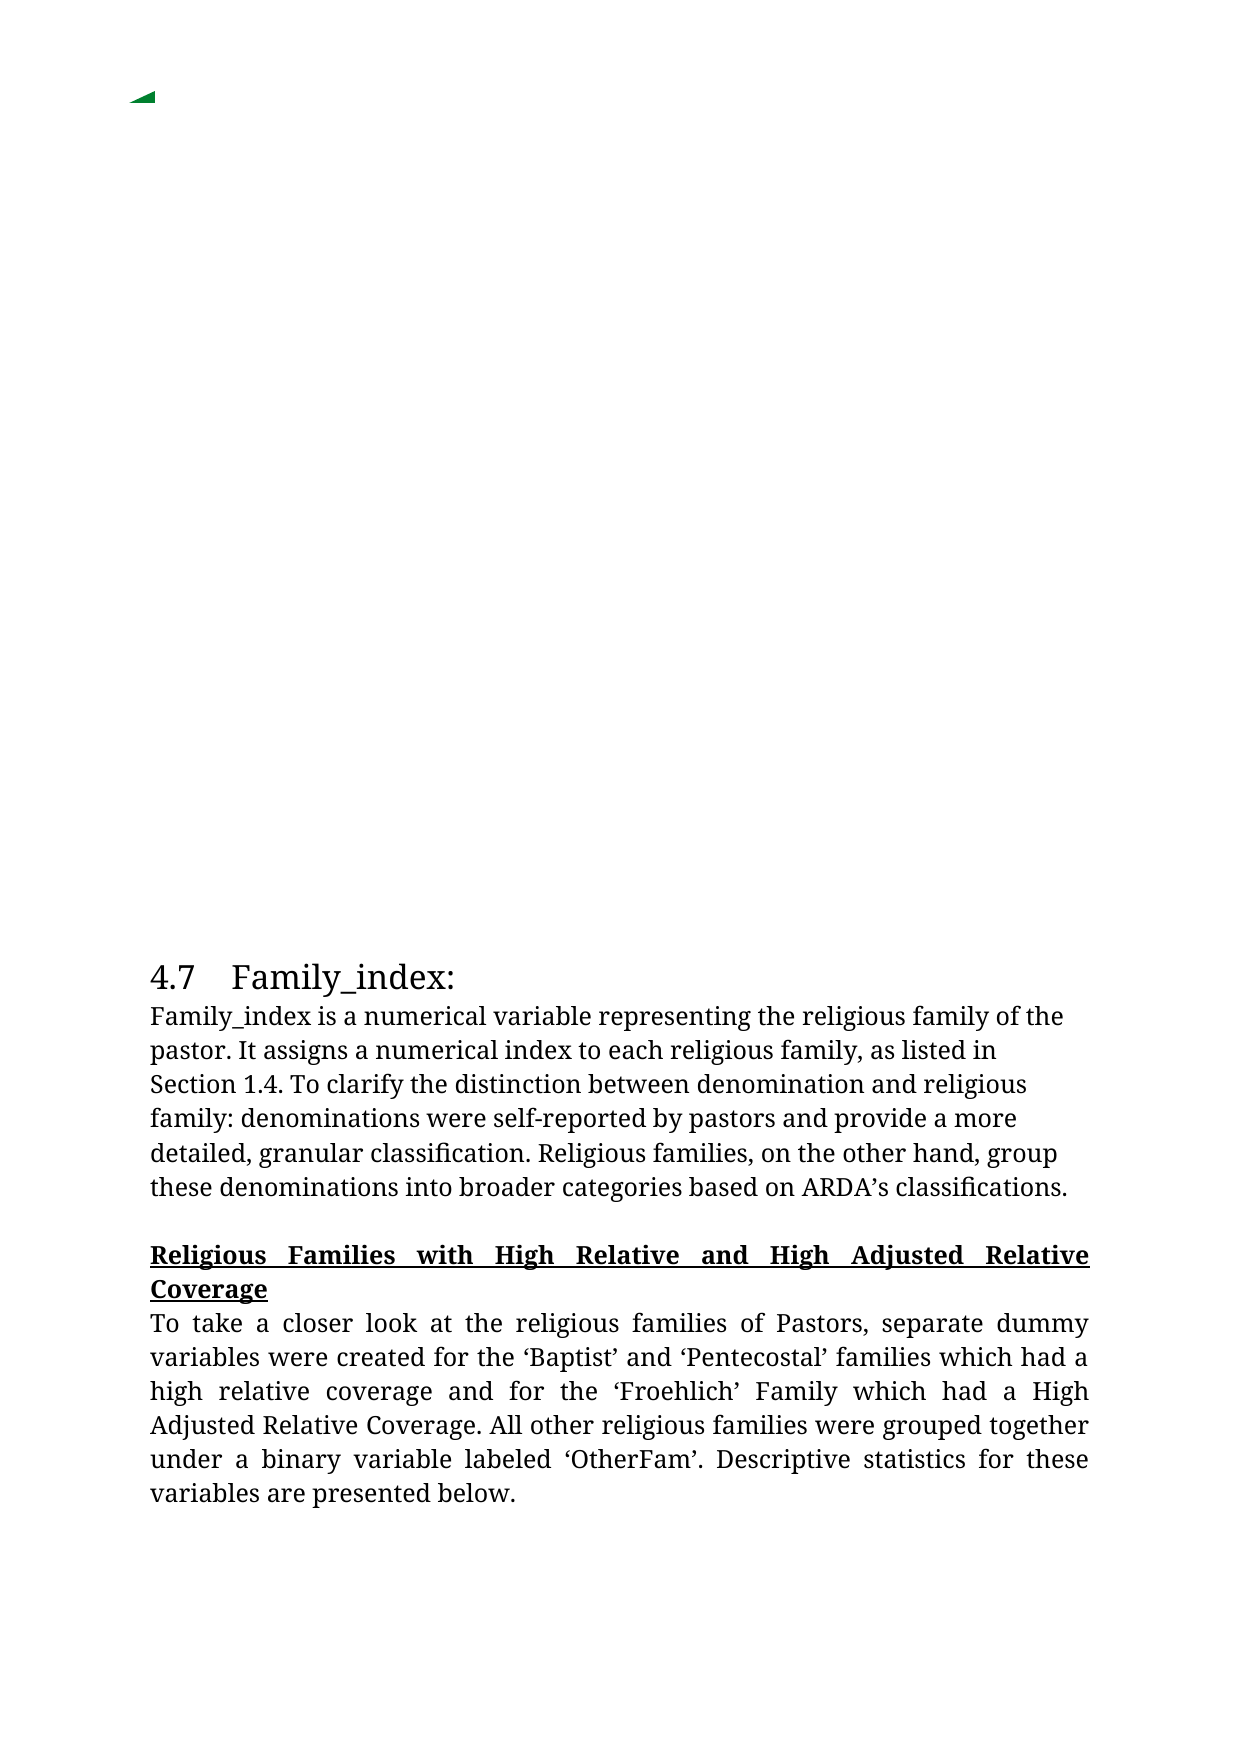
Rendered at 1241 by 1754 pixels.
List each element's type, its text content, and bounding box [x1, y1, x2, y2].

text To take a closer look at the religious families of Pastors, separate dummy variables were created for the ‘Baptist’ and ‘Pentecostal’ families which had a high relative coverage and for the ‘Froehlich’ Family which had a High Adjusted Relative Coverage. All other religious families were grouped together under a binary variable labeled ‘OtherFam’. Descriptive statistics for these variables are presented below. [150, 1306, 1090, 1510]
subtitle Family_index: [150, 953, 1090, 999]
text Religious Families with High Relative and High Adjusted Relative Coverage [150, 1268, 1090, 1306]
text Family_index is a numerical variable representing the religious family of the pastor. It assigns a numerical index to each religious family, as listed in Section ‎1.4. To clarify the distinction between denomination and religious family: denominations were self-reported by pastors and provide a more detailed, granular classification. Religious families, on the other hand, group these denominations into broader categories based on ARDA’s classifications. [150, 999, 1090, 1203]
text Religious Families with High Relative and High Adjusted Relative Coverage [150, 1237, 1090, 1266]
